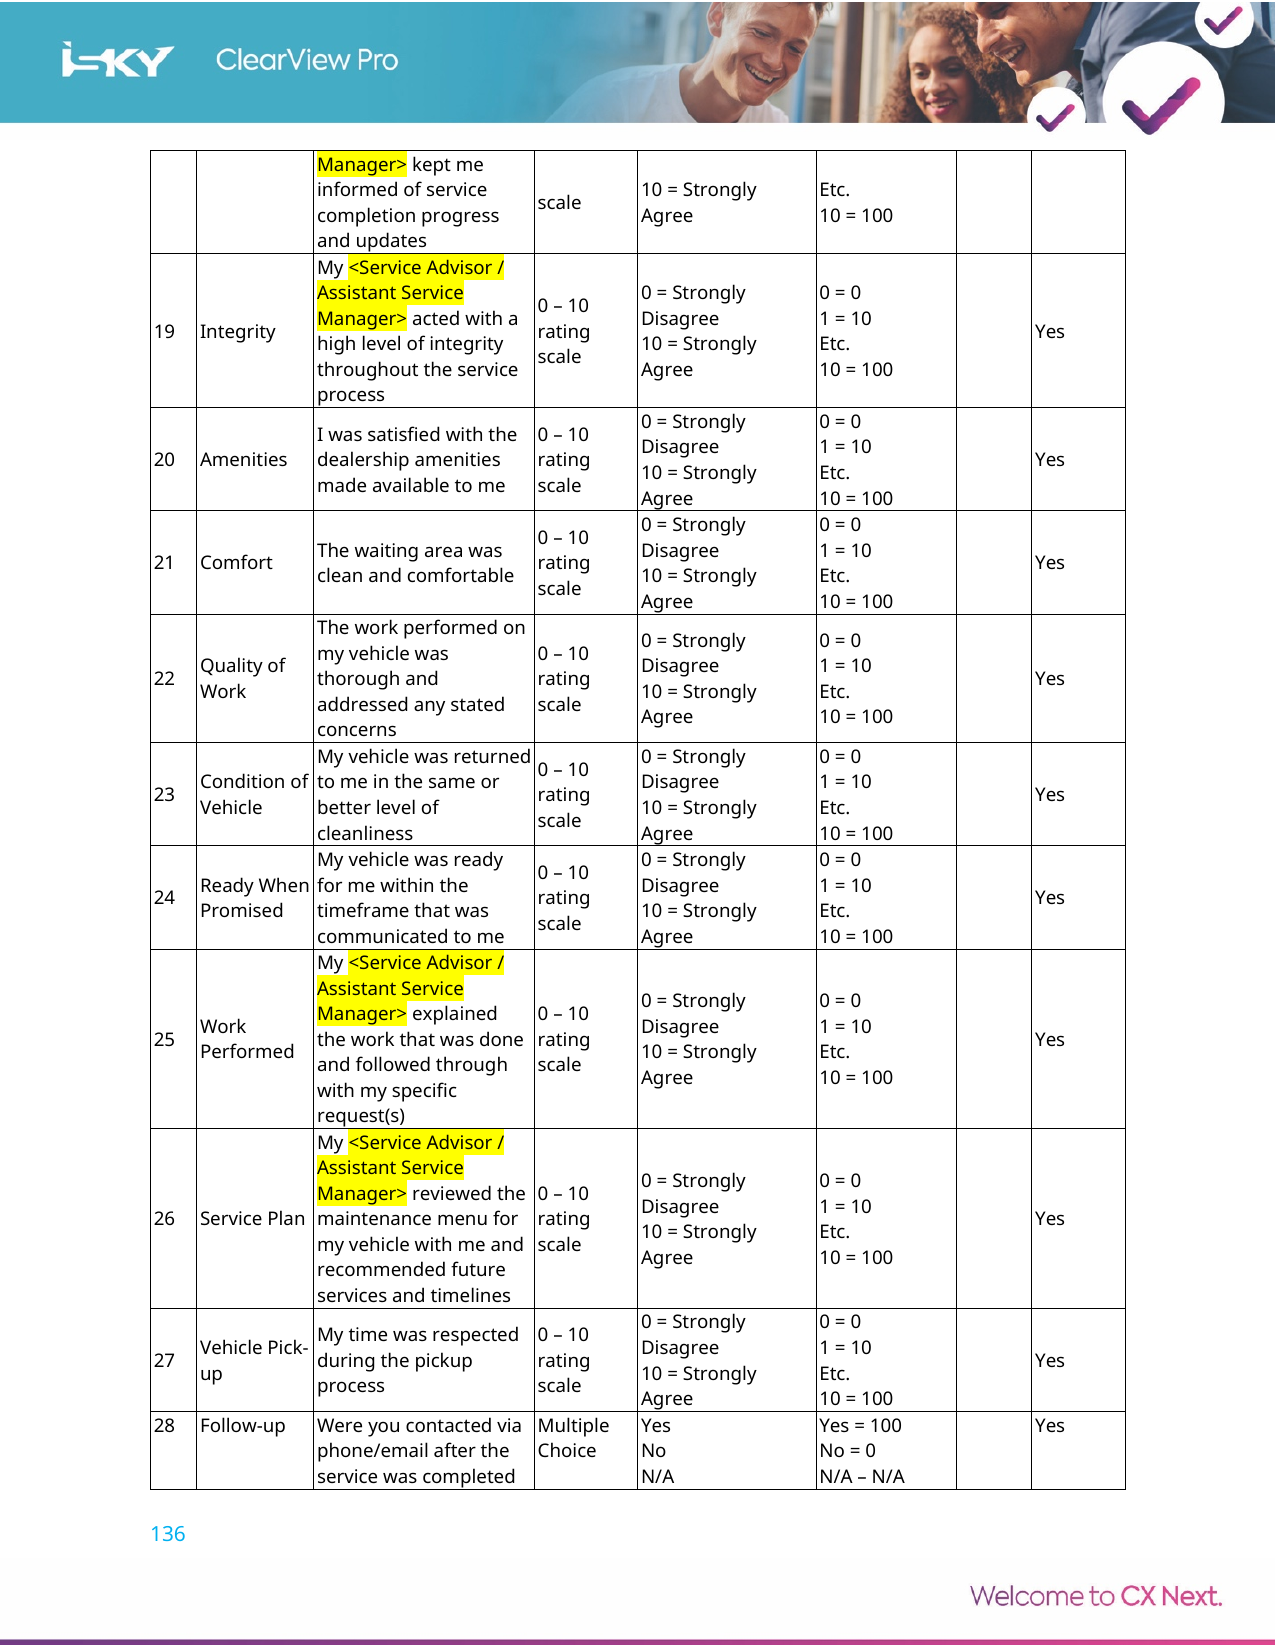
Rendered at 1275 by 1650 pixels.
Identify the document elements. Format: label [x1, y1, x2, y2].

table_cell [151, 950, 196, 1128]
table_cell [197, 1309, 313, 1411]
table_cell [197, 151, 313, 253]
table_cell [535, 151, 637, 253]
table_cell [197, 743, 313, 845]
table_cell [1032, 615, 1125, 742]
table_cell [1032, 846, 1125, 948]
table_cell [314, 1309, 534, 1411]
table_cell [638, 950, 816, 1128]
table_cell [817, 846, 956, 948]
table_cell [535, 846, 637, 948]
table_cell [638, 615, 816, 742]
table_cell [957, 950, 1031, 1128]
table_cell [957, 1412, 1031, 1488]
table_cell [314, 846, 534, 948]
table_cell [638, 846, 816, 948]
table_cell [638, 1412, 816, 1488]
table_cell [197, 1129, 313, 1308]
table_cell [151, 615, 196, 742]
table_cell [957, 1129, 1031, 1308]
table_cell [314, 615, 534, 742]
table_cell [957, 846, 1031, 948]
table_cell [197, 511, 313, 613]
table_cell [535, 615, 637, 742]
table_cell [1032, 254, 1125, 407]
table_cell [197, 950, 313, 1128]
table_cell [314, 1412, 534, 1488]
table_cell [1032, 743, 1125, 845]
picture [0, 2, 1275, 140]
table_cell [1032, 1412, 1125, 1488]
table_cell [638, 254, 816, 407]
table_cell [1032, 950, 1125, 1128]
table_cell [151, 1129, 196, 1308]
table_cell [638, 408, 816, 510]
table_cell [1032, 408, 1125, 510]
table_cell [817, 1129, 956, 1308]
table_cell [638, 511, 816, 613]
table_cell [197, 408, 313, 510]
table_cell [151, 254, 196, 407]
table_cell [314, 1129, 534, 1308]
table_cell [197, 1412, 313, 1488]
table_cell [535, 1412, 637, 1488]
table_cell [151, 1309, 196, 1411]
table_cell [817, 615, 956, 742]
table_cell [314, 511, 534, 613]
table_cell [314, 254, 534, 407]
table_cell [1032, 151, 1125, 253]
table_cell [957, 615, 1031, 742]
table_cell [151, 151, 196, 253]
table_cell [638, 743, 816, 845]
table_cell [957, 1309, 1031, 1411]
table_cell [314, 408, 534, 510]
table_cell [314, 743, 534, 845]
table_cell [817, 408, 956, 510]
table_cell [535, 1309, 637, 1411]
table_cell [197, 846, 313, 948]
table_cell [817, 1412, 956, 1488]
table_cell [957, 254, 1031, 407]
picture [0, 1558, 1275, 1645]
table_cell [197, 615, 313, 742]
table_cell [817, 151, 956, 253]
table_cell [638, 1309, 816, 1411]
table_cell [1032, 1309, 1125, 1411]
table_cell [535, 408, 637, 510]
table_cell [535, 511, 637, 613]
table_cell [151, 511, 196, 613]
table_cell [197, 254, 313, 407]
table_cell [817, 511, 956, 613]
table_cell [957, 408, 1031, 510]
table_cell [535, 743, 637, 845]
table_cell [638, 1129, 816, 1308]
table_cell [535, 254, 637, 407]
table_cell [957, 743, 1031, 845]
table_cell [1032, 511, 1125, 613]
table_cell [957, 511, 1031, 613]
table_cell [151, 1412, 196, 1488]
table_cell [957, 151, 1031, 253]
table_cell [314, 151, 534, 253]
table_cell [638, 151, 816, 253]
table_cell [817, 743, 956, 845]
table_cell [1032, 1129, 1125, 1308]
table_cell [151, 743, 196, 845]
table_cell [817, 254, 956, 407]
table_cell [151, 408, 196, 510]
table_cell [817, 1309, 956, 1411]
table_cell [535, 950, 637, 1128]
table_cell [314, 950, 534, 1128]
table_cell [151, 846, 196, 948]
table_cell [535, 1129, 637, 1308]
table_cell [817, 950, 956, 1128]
